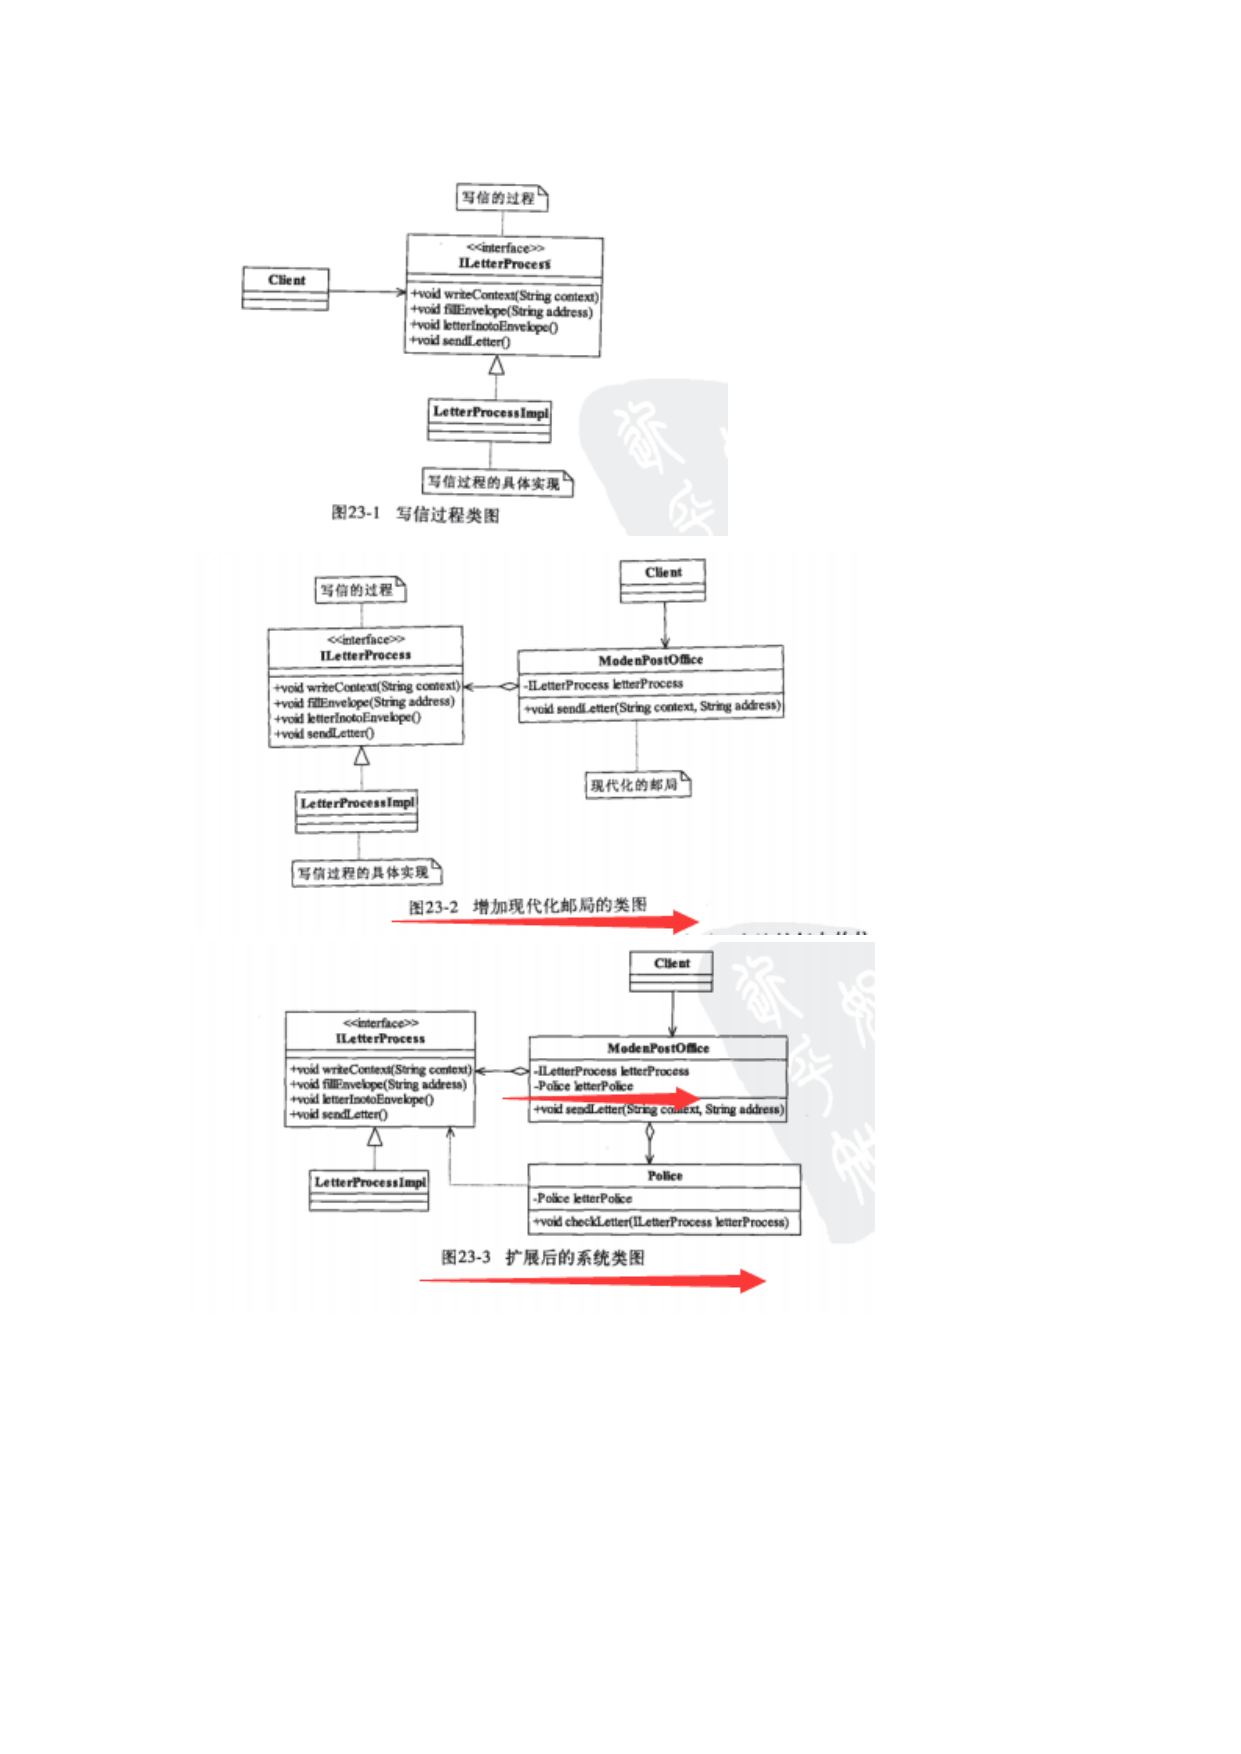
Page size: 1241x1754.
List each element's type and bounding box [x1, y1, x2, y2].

picture [187, 162, 728, 536]
picture [187, 552, 869, 935]
picture [187, 942, 875, 1316]
